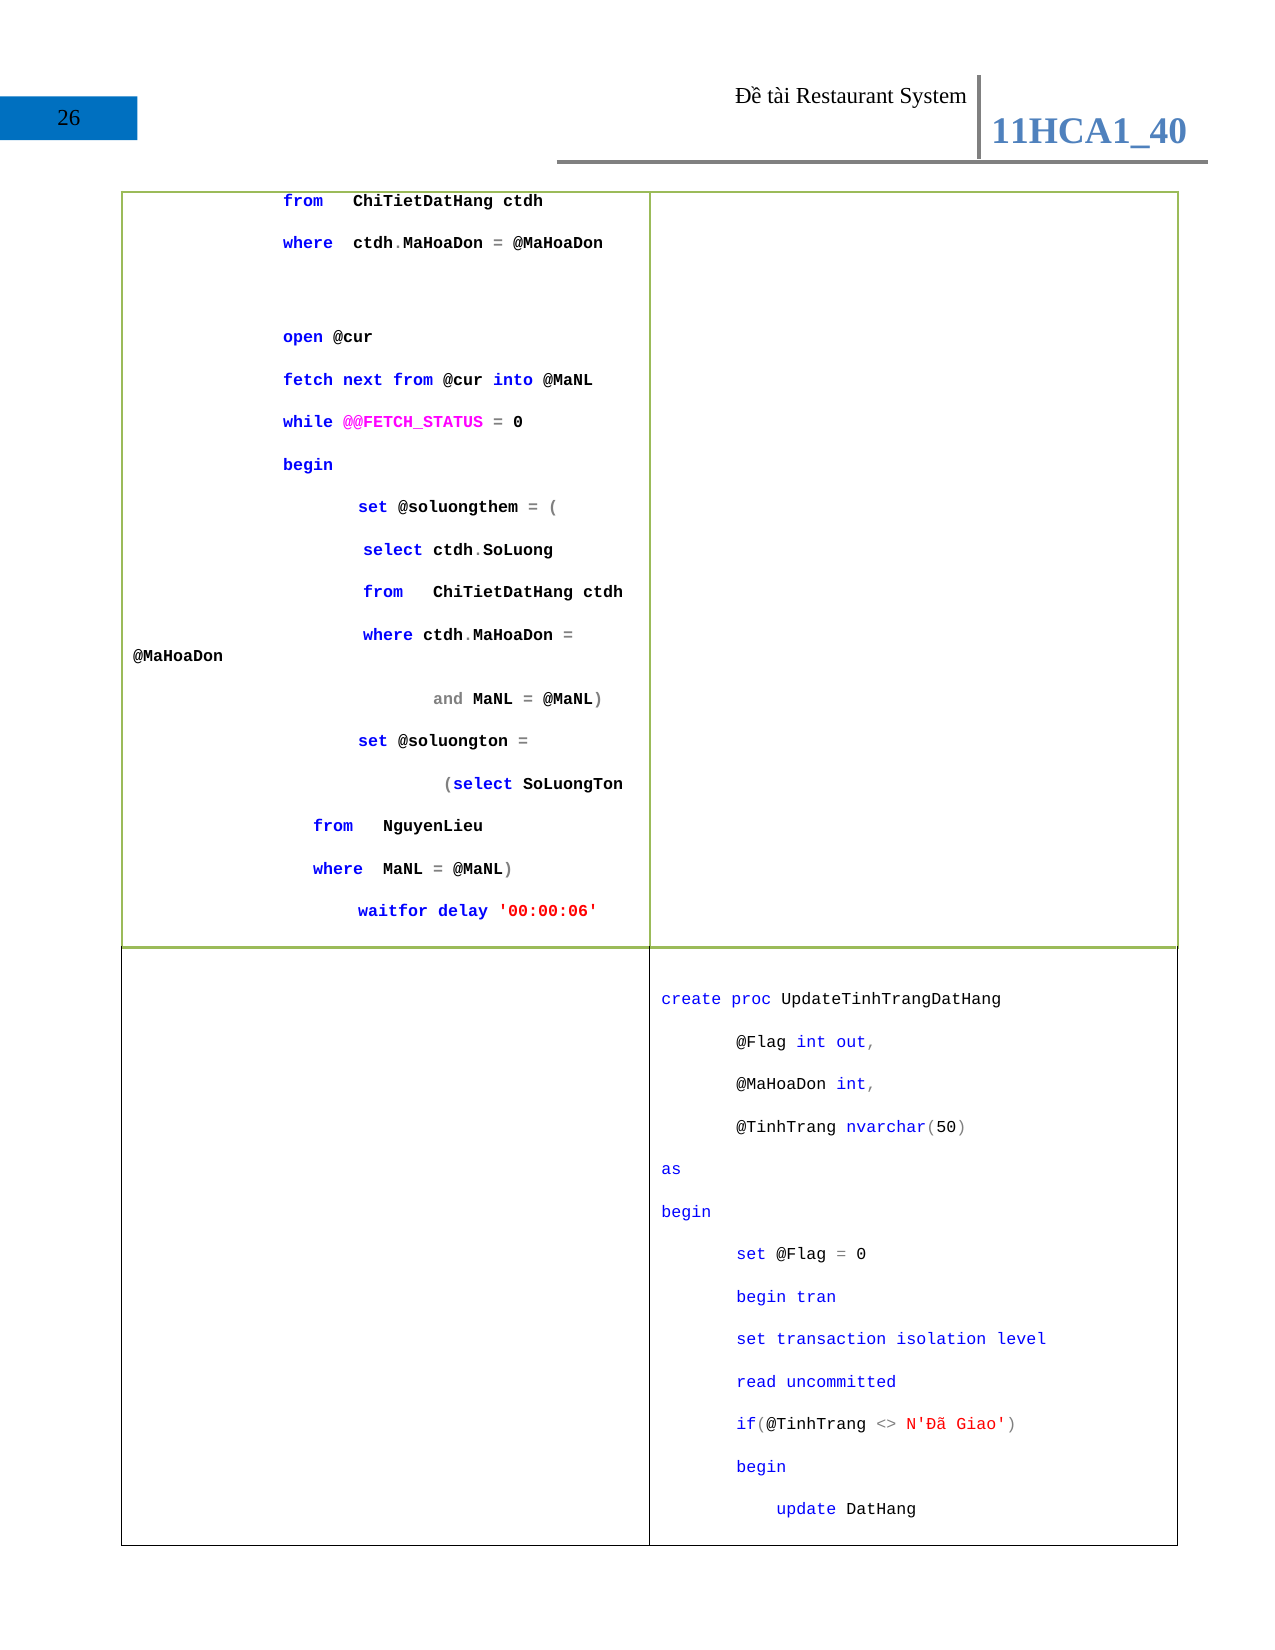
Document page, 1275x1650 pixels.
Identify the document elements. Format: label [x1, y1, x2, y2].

table_cell [651, 193, 1177, 946]
table_cell [123, 193, 649, 946]
table_cell [122, 949, 649, 1544]
table_cell [650, 946, 1177, 1544]
